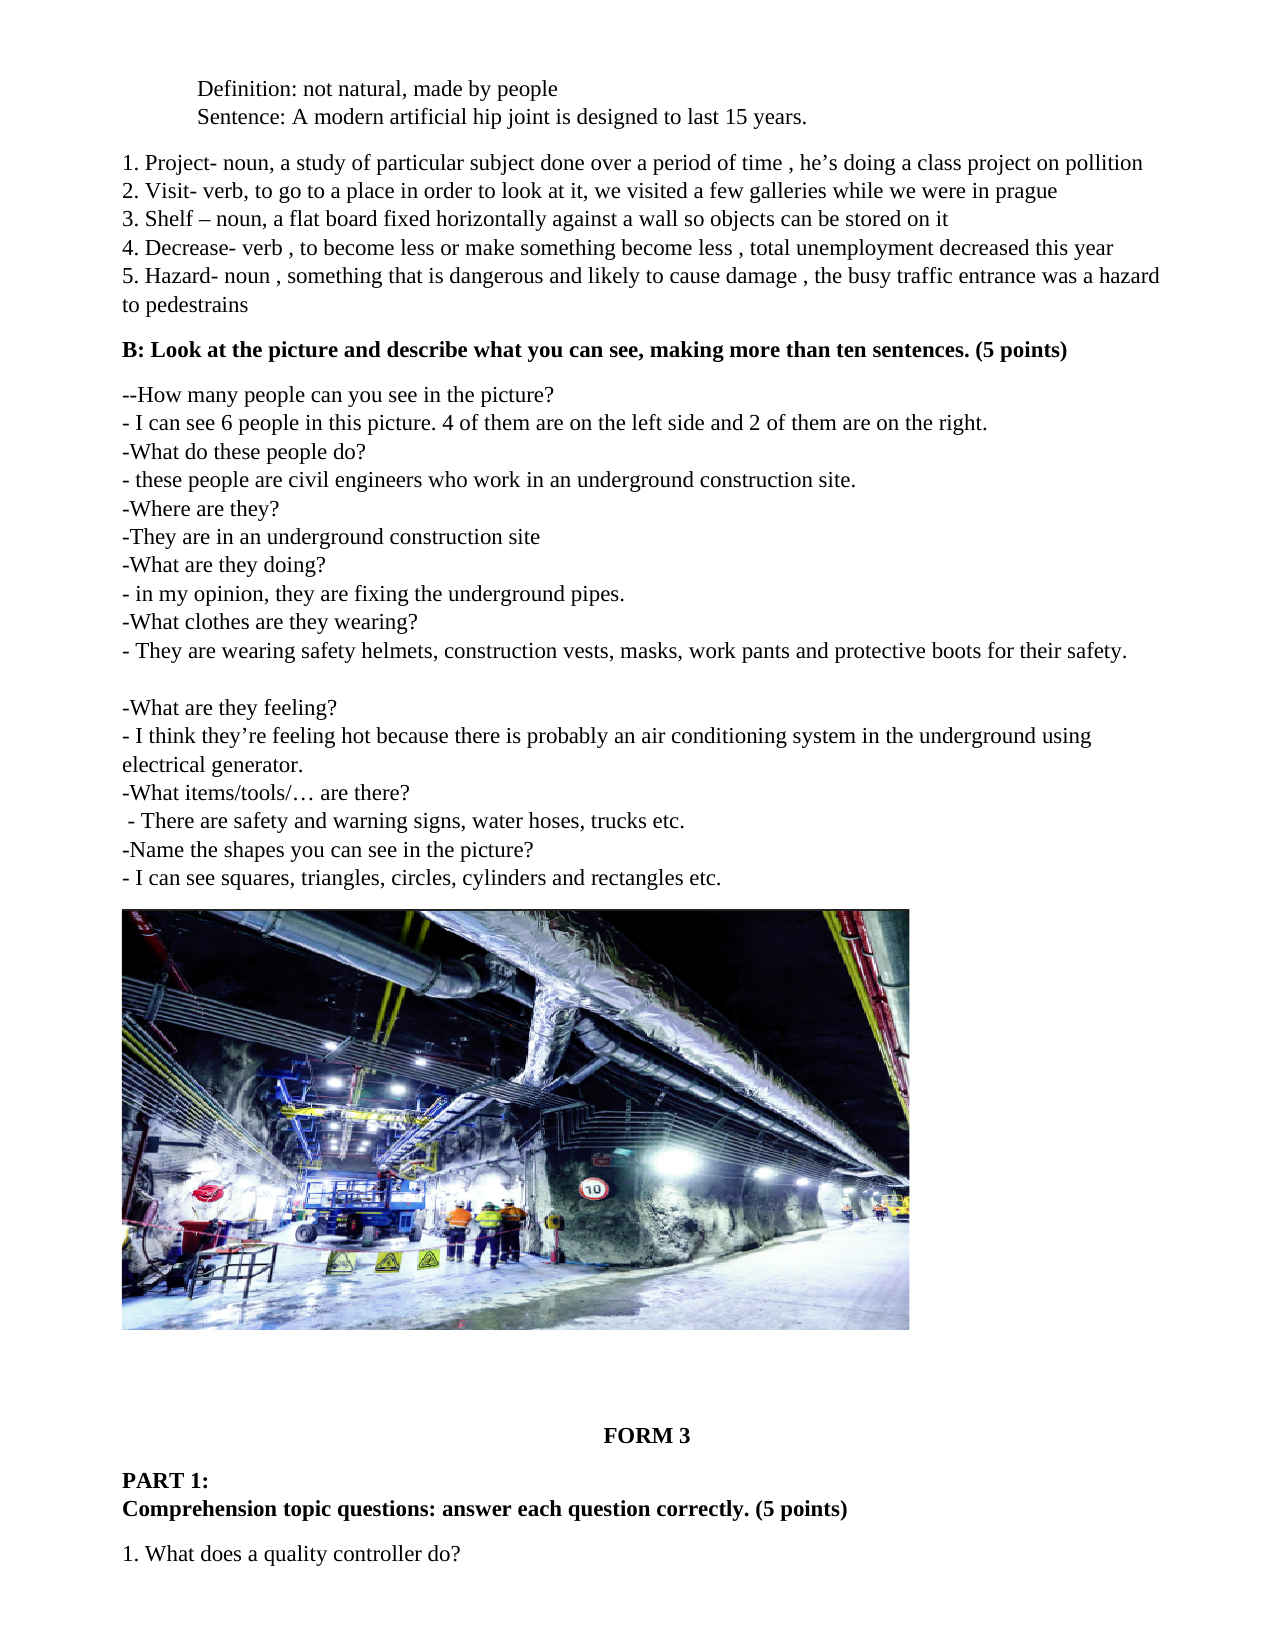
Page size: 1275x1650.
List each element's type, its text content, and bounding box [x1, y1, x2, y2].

text - I can see 6 people in this picture. 4 of them are on the left side and 2 of them are on the right. [122, 409, 1172, 436]
text -What clothes are they wearing? [122, 608, 1172, 635]
text - these people are civil engineers who work in an underground construction site. [122, 466, 1172, 493]
text -They are in an underground construction site [122, 523, 1172, 549]
text 4. Decrease- verb , to become less or make something become less , total unemployment decreased this year [122, 234, 1172, 260]
text - They are wearing safety helmets, construction vests, masks, work pants and protective boots for their safety. [122, 637, 1172, 663]
text Sentence: A modern artificial hip joint is designed to last 15 years. [122, 103, 1172, 130]
text -What are they doing? [122, 552, 1172, 578]
text 3. Shelf – noun, a flat board fixed horizontally against a wall so objects can be stored on it [122, 205, 1172, 232]
text -Name the shapes you can see in the picture? - I can see squares, triangles, circles, cylinders and rectangles etc. [122, 836, 1172, 891]
text 2. Visit- verb, to go to a place in order to look at it, we visited a few galleries while we were in prague [122, 177, 1172, 203]
text -Where are they? [122, 495, 1172, 521]
text FORM 3 [122, 1422, 1172, 1448]
text B: Look at the picture and describe what you can see, making more than ten sentences. (5 points) [122, 336, 1172, 362]
text -What are they feeling? [122, 694, 1172, 720]
text Comprehension topic questions: answer each question correctly. (5 points) [122, 1495, 1172, 1522]
text -What items/tools/… are there? [122, 779, 1172, 805]
text 1. What does a quality controller do? [122, 1541, 1172, 1567]
text PART 1: [122, 1467, 1172, 1493]
text - There are safety and warning signs, water hoses, trucks etc. [122, 807, 1172, 834]
text Definition: not natural, made by people [122, 75, 1172, 101]
text 5. Hazard- noun , something that is dangerous and likely to cause damage , the busy traffic entrance was a hazard to pedestrains [122, 262, 1172, 317]
text - in my opinion, they are fixing the underground pipes. [122, 580, 1172, 606]
text --How many people can you see in the picture? [122, 381, 1172, 407]
text -What do these people do? [122, 438, 1172, 464]
text 1. Project- noun, a study of particular subject done over a period of time , he’s doing a class project on pollition [122, 148, 1172, 175]
text - I think they’re feeling hot because there is probably an air conditioning system in the underground using electrical generator. [122, 722, 1172, 777]
